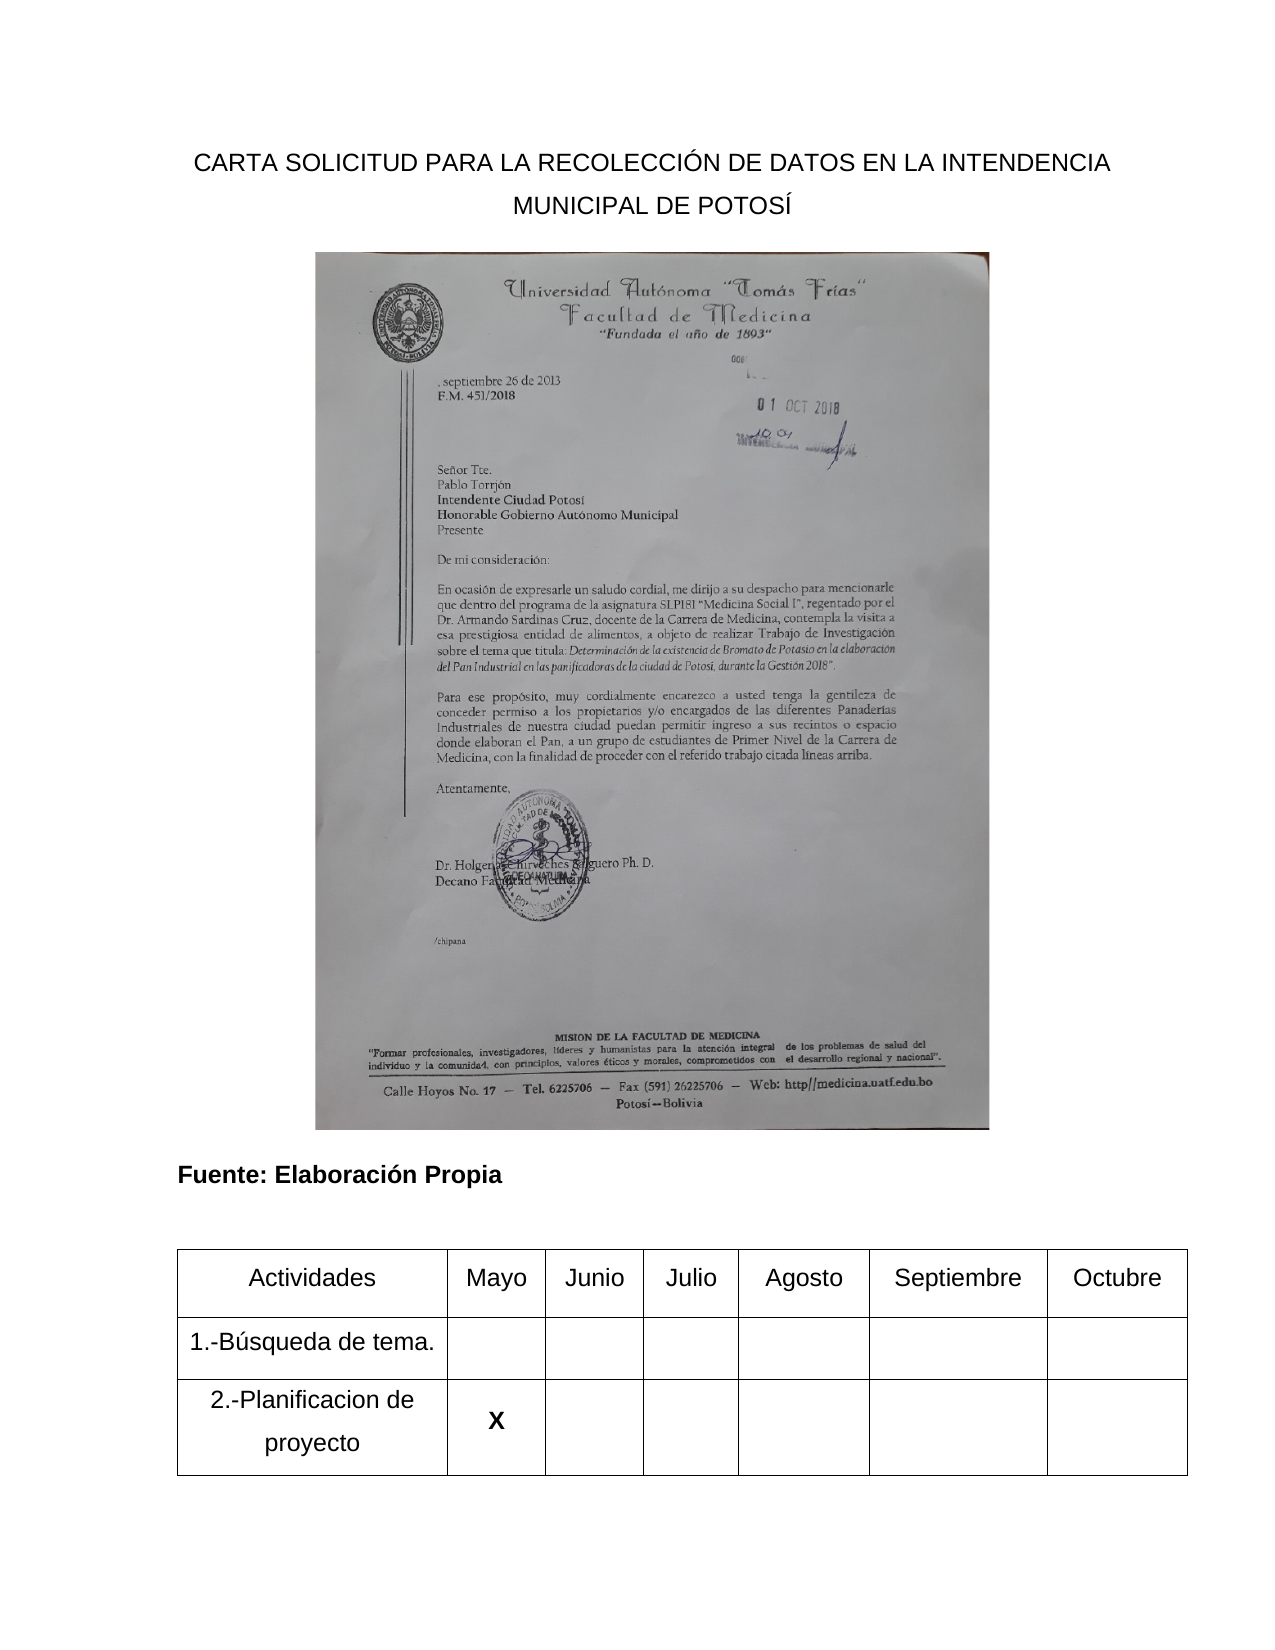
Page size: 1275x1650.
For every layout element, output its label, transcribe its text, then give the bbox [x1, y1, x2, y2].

table_cell 1.-Búsqueda de tema. [178, 1318, 447, 1379]
table_header Octubre [1048, 1250, 1187, 1317]
table_header Junio [546, 1250, 643, 1317]
table_header Mayo [448, 1250, 545, 1317]
text CARTA SOLICITUD PARA LA RECOLECCIÓN DE DATOS EN LA INTENDENCIA MUNICIPAL DE POTOSÍ [177, 148, 1127, 219]
table_cell [870, 1318, 1047, 1379]
table_cell [546, 1318, 643, 1379]
table_cell [546, 1380, 643, 1475]
picture [315, 252, 990, 1130]
table_header Julio [644, 1250, 738, 1317]
table_cell [644, 1380, 738, 1475]
table_cell [739, 1318, 869, 1379]
table_cell X [448, 1380, 545, 1475]
table_header Agosto [739, 1250, 869, 1317]
table_cell [739, 1380, 869, 1475]
table_cell [1048, 1318, 1187, 1379]
table_cell [870, 1380, 1047, 1475]
table_cell [448, 1318, 545, 1379]
text Fuente: Elaboración Propia [177, 1160, 1127, 1189]
table_cell [644, 1318, 738, 1379]
table_cell 2.-Planificacion de proyecto [178, 1380, 447, 1475]
table_header Actividades [178, 1250, 447, 1317]
table_cell [1048, 1380, 1187, 1475]
table_header Septiembre [870, 1250, 1047, 1317]
